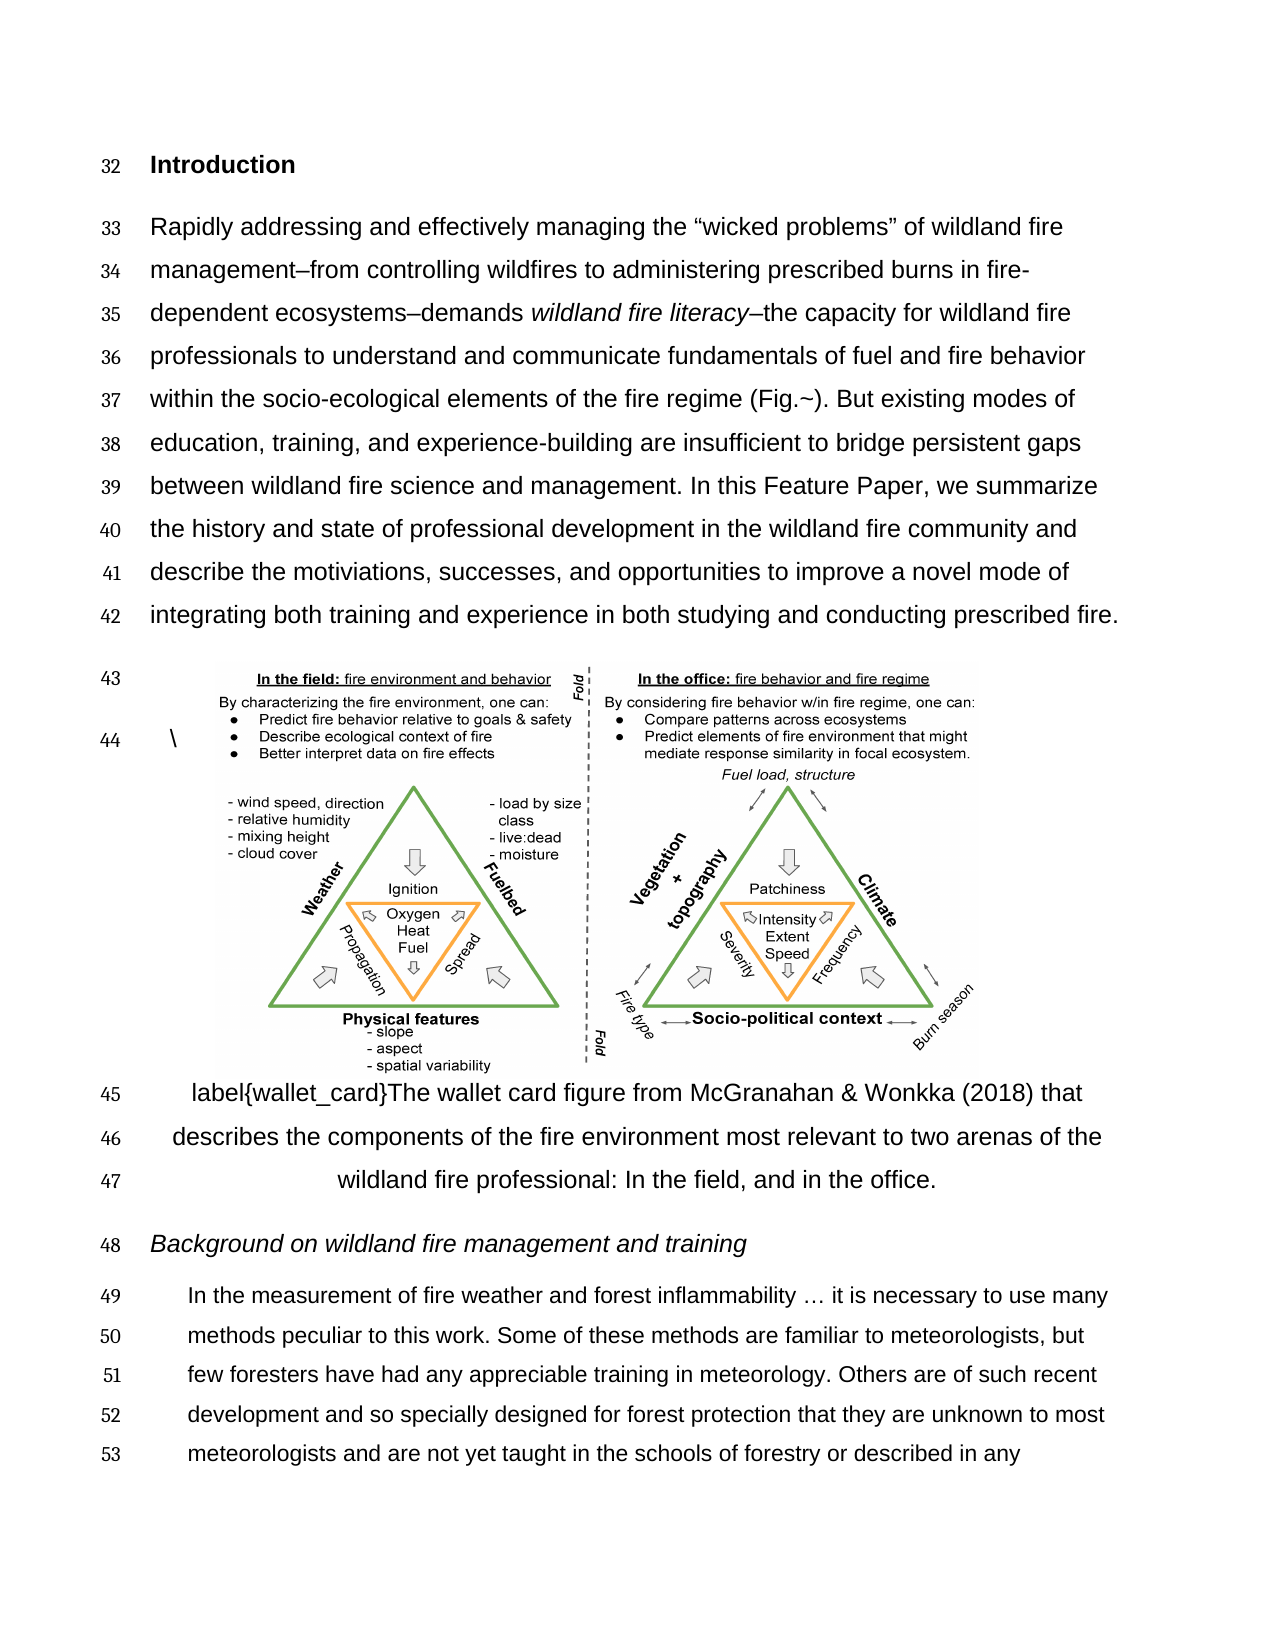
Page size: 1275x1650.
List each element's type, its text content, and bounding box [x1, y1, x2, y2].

subtitle Background on wildland fire management and training [150, 1229, 1125, 1257]
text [187, 1282, 1125, 1466]
text \label{wallet_card}The wallet card figure from McGranahan & Wonkka (2018) that describes the components of the fire environment most relevant to two arenas of the wildland fire professional: In the field, and in the office. [150, 724, 1125, 1193]
subtitle Introduction [150, 150, 1125, 179]
text Rapidly addressing and effectively managing the “wicked problems” of wildland fire management–from controlling wildfires to administering prescribed burns in fire-dependent ecosystems–demands wildland fire literacy–the capacity for wildland fire professionals to understand and communicate fundamentals of fuel and fire behavior within the socio-ecological elements of the fire regime (Fig.~). But existing modes of education, training, and experience-building are insufficient to bridge persistent gaps between wildland fire science and management. In this Feature Paper, we summarize the history and state of professional development in the wildland fire community and describe the motiviations, successes, and opportunities to improve a novel mode of integrating both training and experience in both studying and conducting prescribed fire. [150, 212, 1125, 629]
